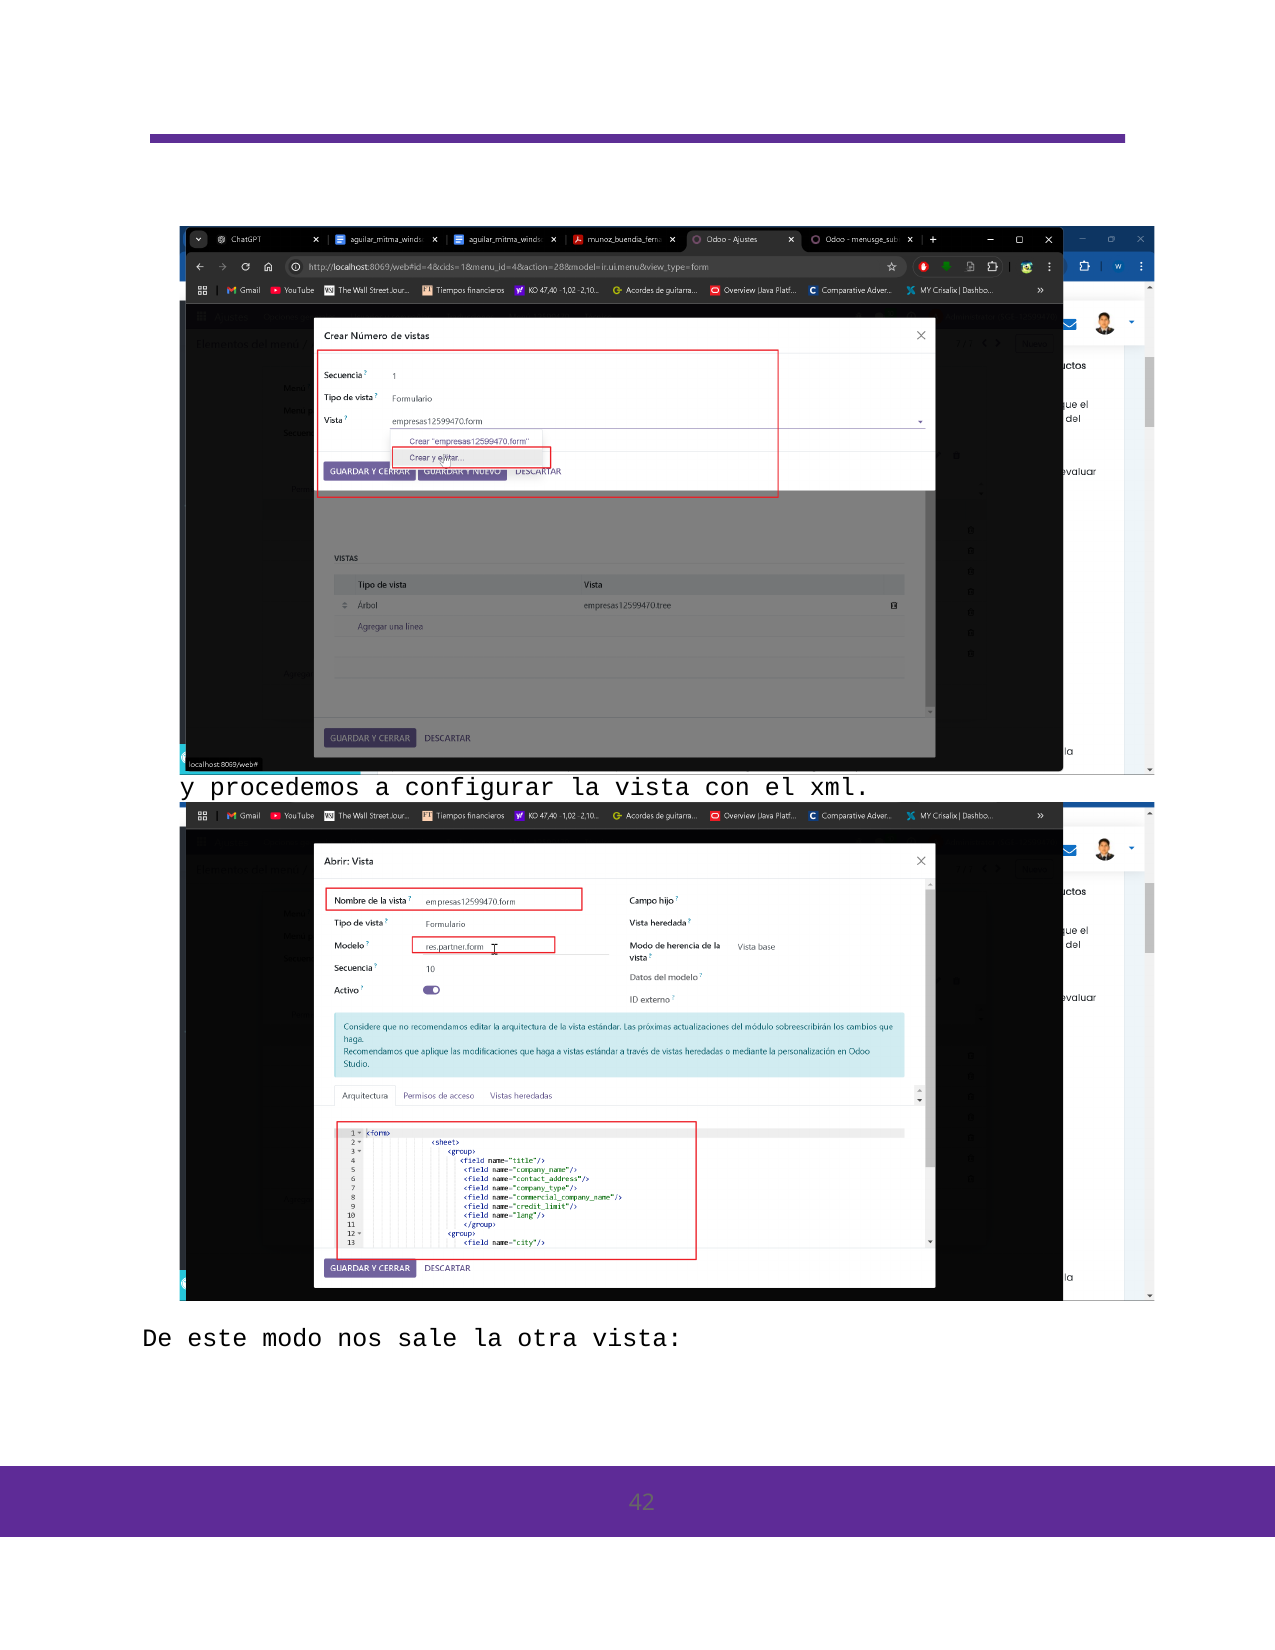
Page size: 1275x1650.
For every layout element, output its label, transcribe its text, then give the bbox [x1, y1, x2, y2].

picture [179, 226, 1155, 775]
picture [150, 134, 1125, 143]
picture [179, 802, 1155, 1301]
text De este modo nos sale la otra vista: [142, 1326, 1125, 1354]
